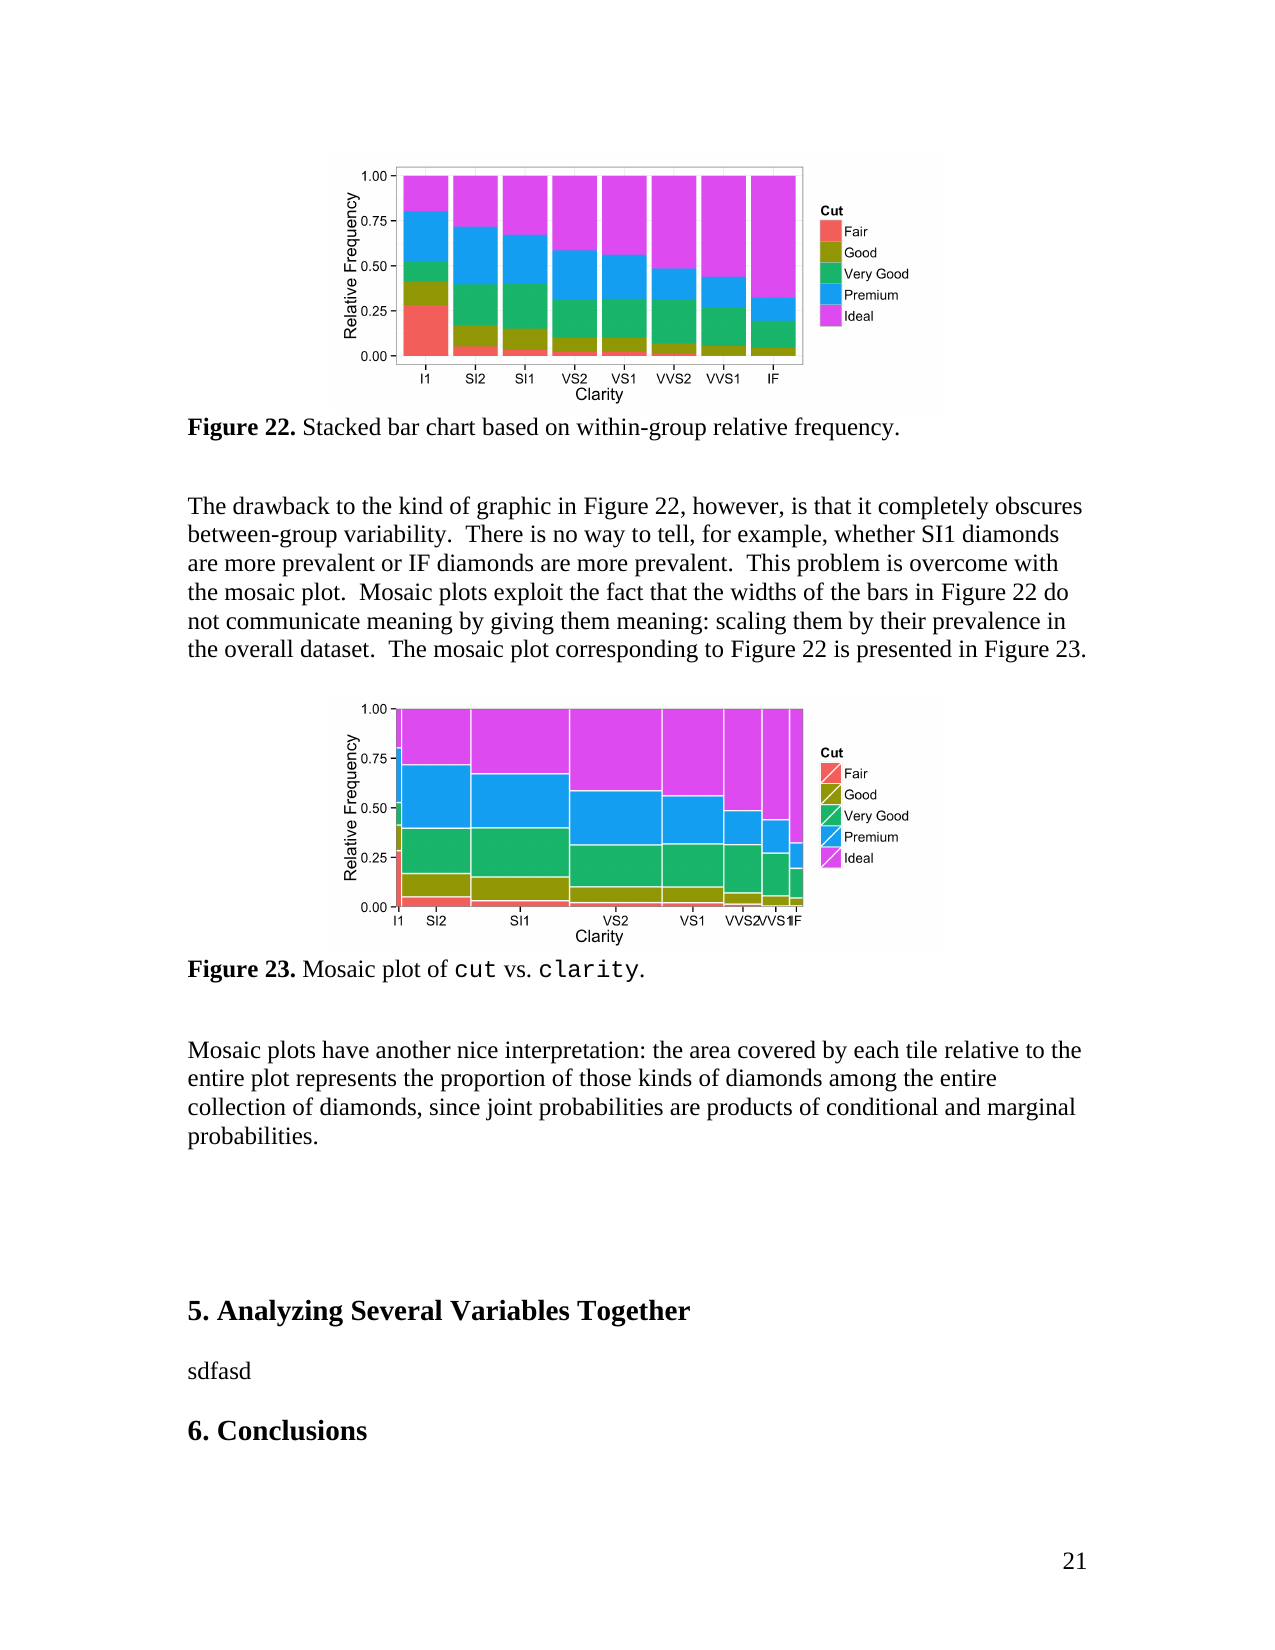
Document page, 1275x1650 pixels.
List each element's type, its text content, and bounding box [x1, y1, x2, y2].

picture [331, 150, 944, 413]
picture [331, 692, 944, 955]
text 6. Conclusions [187, 1413, 1087, 1447]
text The drawback to the kind of graphic in Figure 22, however, is that it completely obscures between-group variability. There is no way to tell, for example, whether SI1 diamonds are more prevalent or IF diamonds are more prevalent. This problem is overcome with the mosaic plot. Mosaic plots exploit the fact that the widths of the bars in Figure 22 do not communicate meaning by giving them meaning: scaling them by their prevalence in the overall dataset. The mosaic plot corresponding to Figure 22 is presented in Figure 23. [187, 491, 1087, 663]
text Mosaic plots have another nice interpretation: the area covered by each tile relative to the entire plot represents the proportion of those kinds of diamonds among the entire collection of diamonds, since joint probabilities are products of conditional and marginal probabilities. [187, 1035, 1087, 1150]
text 5. Analyzing Several Variables Together [187, 1293, 1087, 1327]
text sdfasd [187, 1356, 1087, 1384]
text Figure 22. Stacked bar chart based on within-group relative frequency. [187, 412, 1087, 441]
